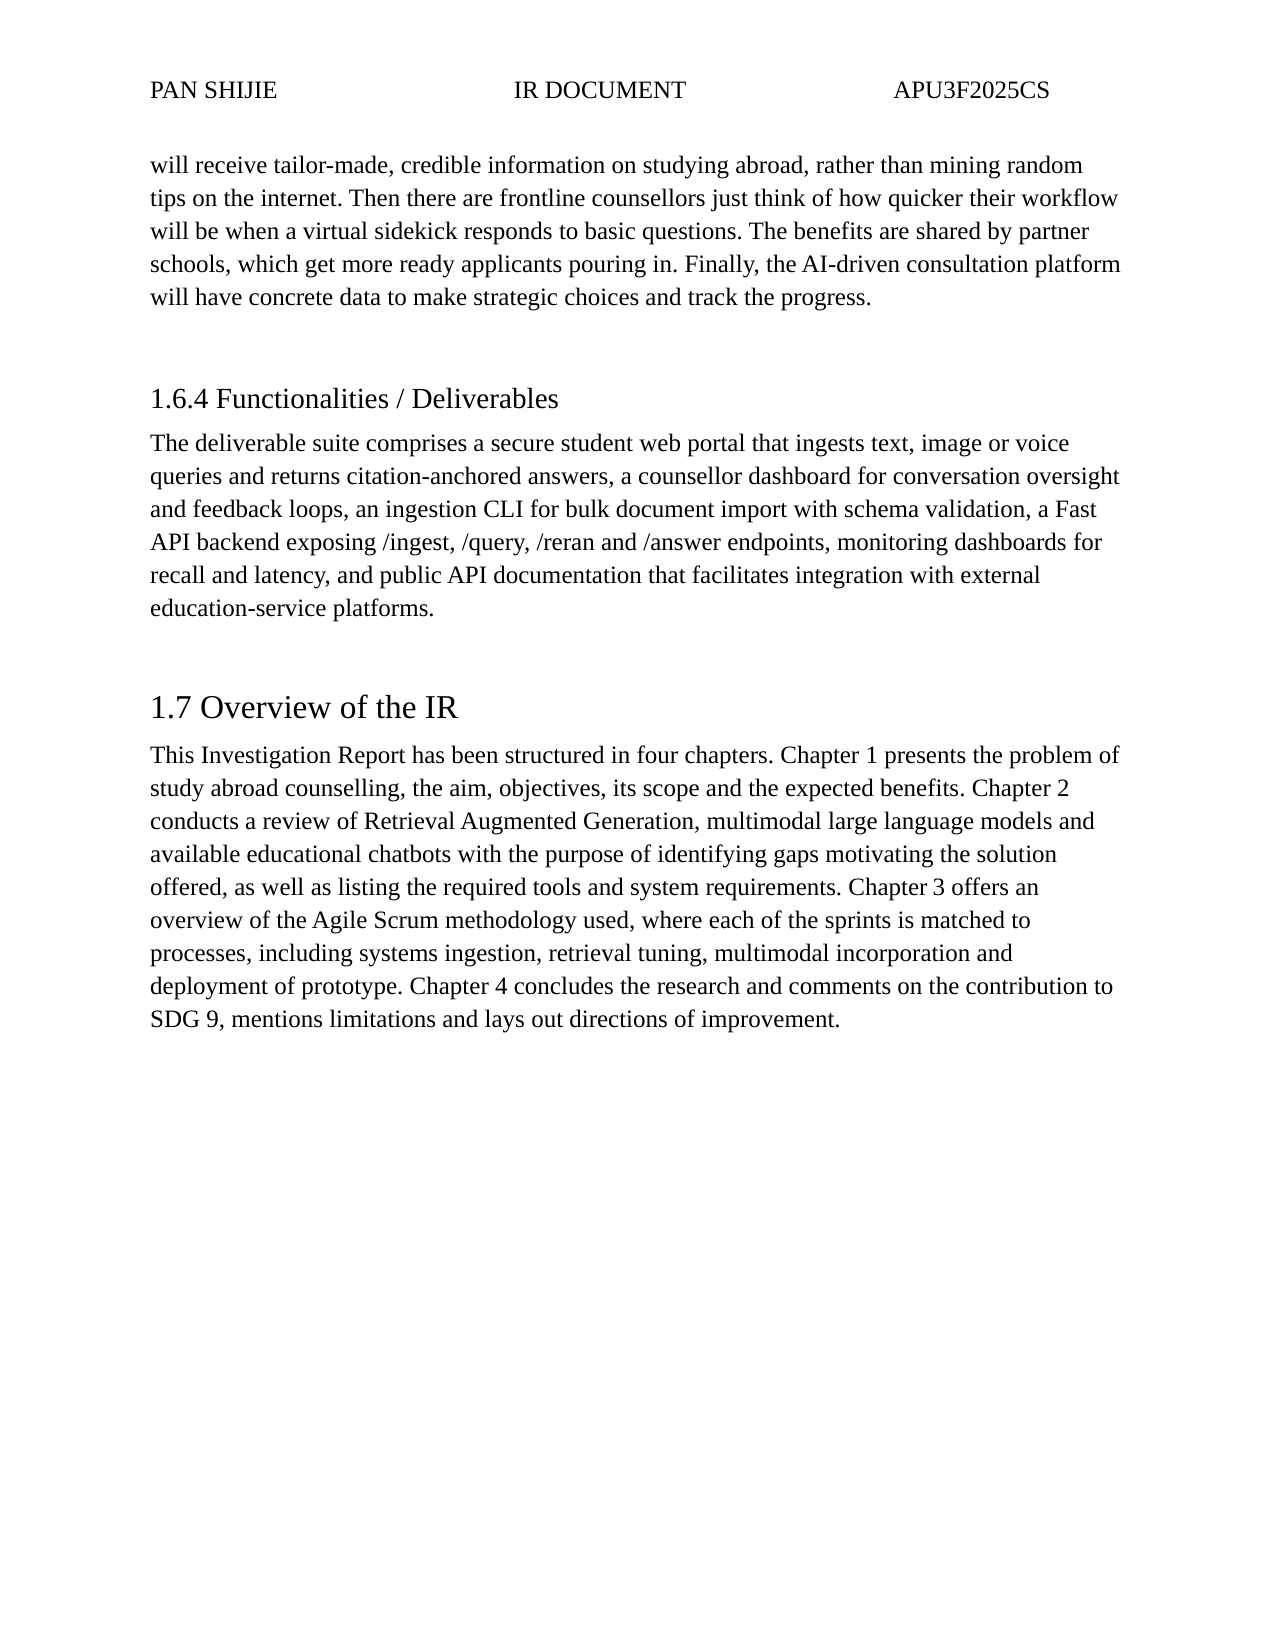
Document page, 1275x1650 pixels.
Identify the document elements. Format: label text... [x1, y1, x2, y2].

text The deliverable suite comprises a secure student web portal that ingests text, image or voice queries and returns citation-anchored answers, a counsellor dashboard for conversation oversight and feedback loops, an ingestion CLI for bulk document import with schema validation, a Fast API backend exposing /ingest, /query, /reran and /answer endpoints, monitoring dashboards for recall and latency, and public API documentation that facilitates integration with external education-service platforms. [150, 428, 1125, 622]
text This Investigation Report has been structured in four chapters. Chapter 1 presents the problem of study abroad counselling, the aim, objectives, its scope and the expected benefits. Chapter 2 conducts a review of Retrieval Augmented Generation, multimodal large language models and available educational chatbots with the purpose of identifying gaps motivating the solution offered, as well as listing the required tools and system requirements. Chapter 3 offers an overview of the Agile Scrum methodology used, where each of the sprints is matched to processes, including systems ingestion, retrieval tuning, multimodal incorporation and deployment of prototype. Chapter 4 concludes the research and comments on the contribution to SDG 9, mentions limitations and lays out directions of improvement. [150, 740, 1125, 1033]
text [150, 150, 1125, 311]
subtitle 1.6.4 Functionalities / Deliverables [150, 381, 1125, 415]
subtitle 1.7 Overview of the IR [150, 687, 1125, 726]
